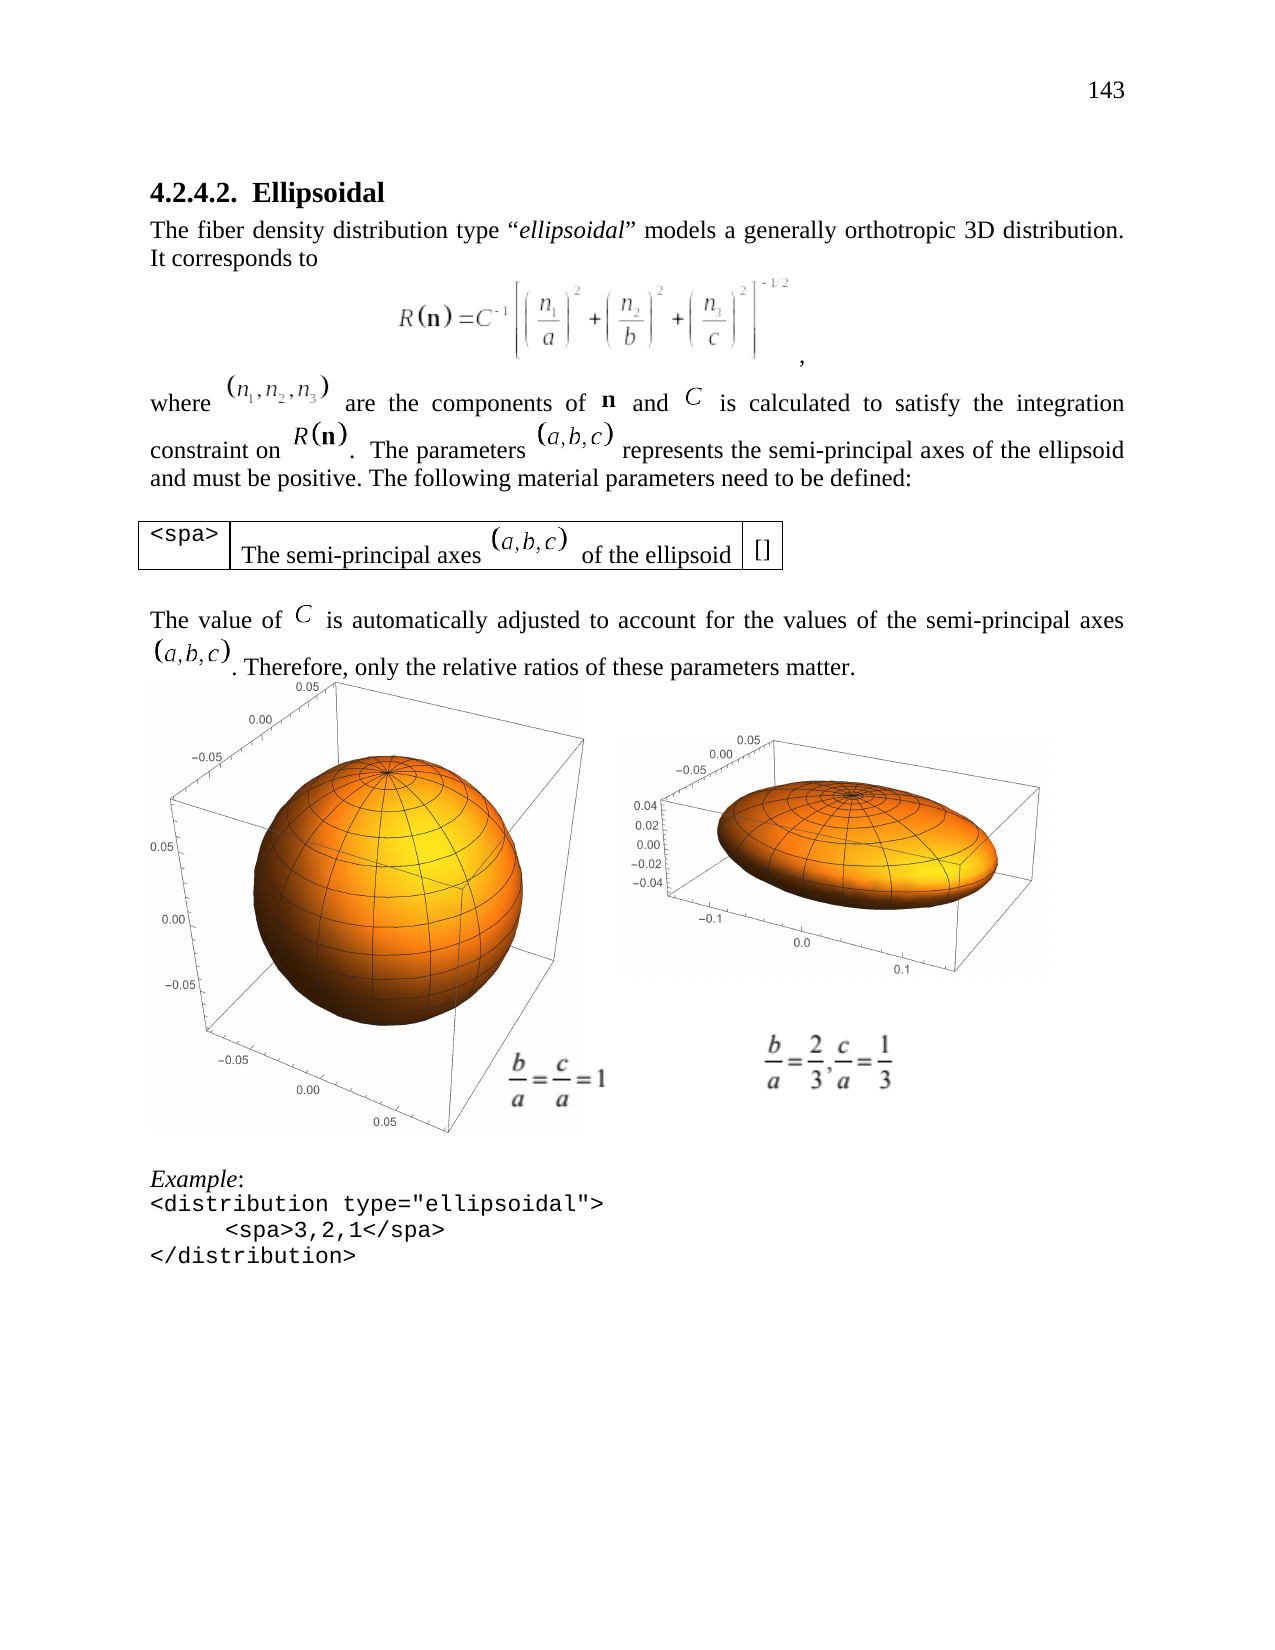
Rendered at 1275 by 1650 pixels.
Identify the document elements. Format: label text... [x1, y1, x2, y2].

text The value of is automatically adjusted to account for the values of the semi-principal axes . Therefore, only the relative ratios of these parameters matter. [150, 599, 1125, 681]
text </distribution> [150, 1244, 1125, 1270]
picture [150, 680, 585, 1134]
text <distribution type="ellipsoidal"> [150, 1192, 1125, 1218]
text , [150, 272, 1125, 369]
text <spa>3,2,1</spa> [150, 1218, 1125, 1244]
subtitle Ellipsoidal [150, 175, 1125, 208]
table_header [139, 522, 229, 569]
picture [620, 733, 1051, 980]
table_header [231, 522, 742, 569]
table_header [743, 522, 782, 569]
text Example: [150, 1164, 1125, 1192]
text where are the components of and is calculated to satisfy the integration constraint on . The parameters represents the semi-principal axes of the ellipsoid and must be positive. The following material parameters need to be defined: [150, 369, 1125, 492]
text The fiber density distribution type “ellipsoidal” models a generally orthotropic 3D distribution. It corresponds to [150, 215, 1125, 272]
